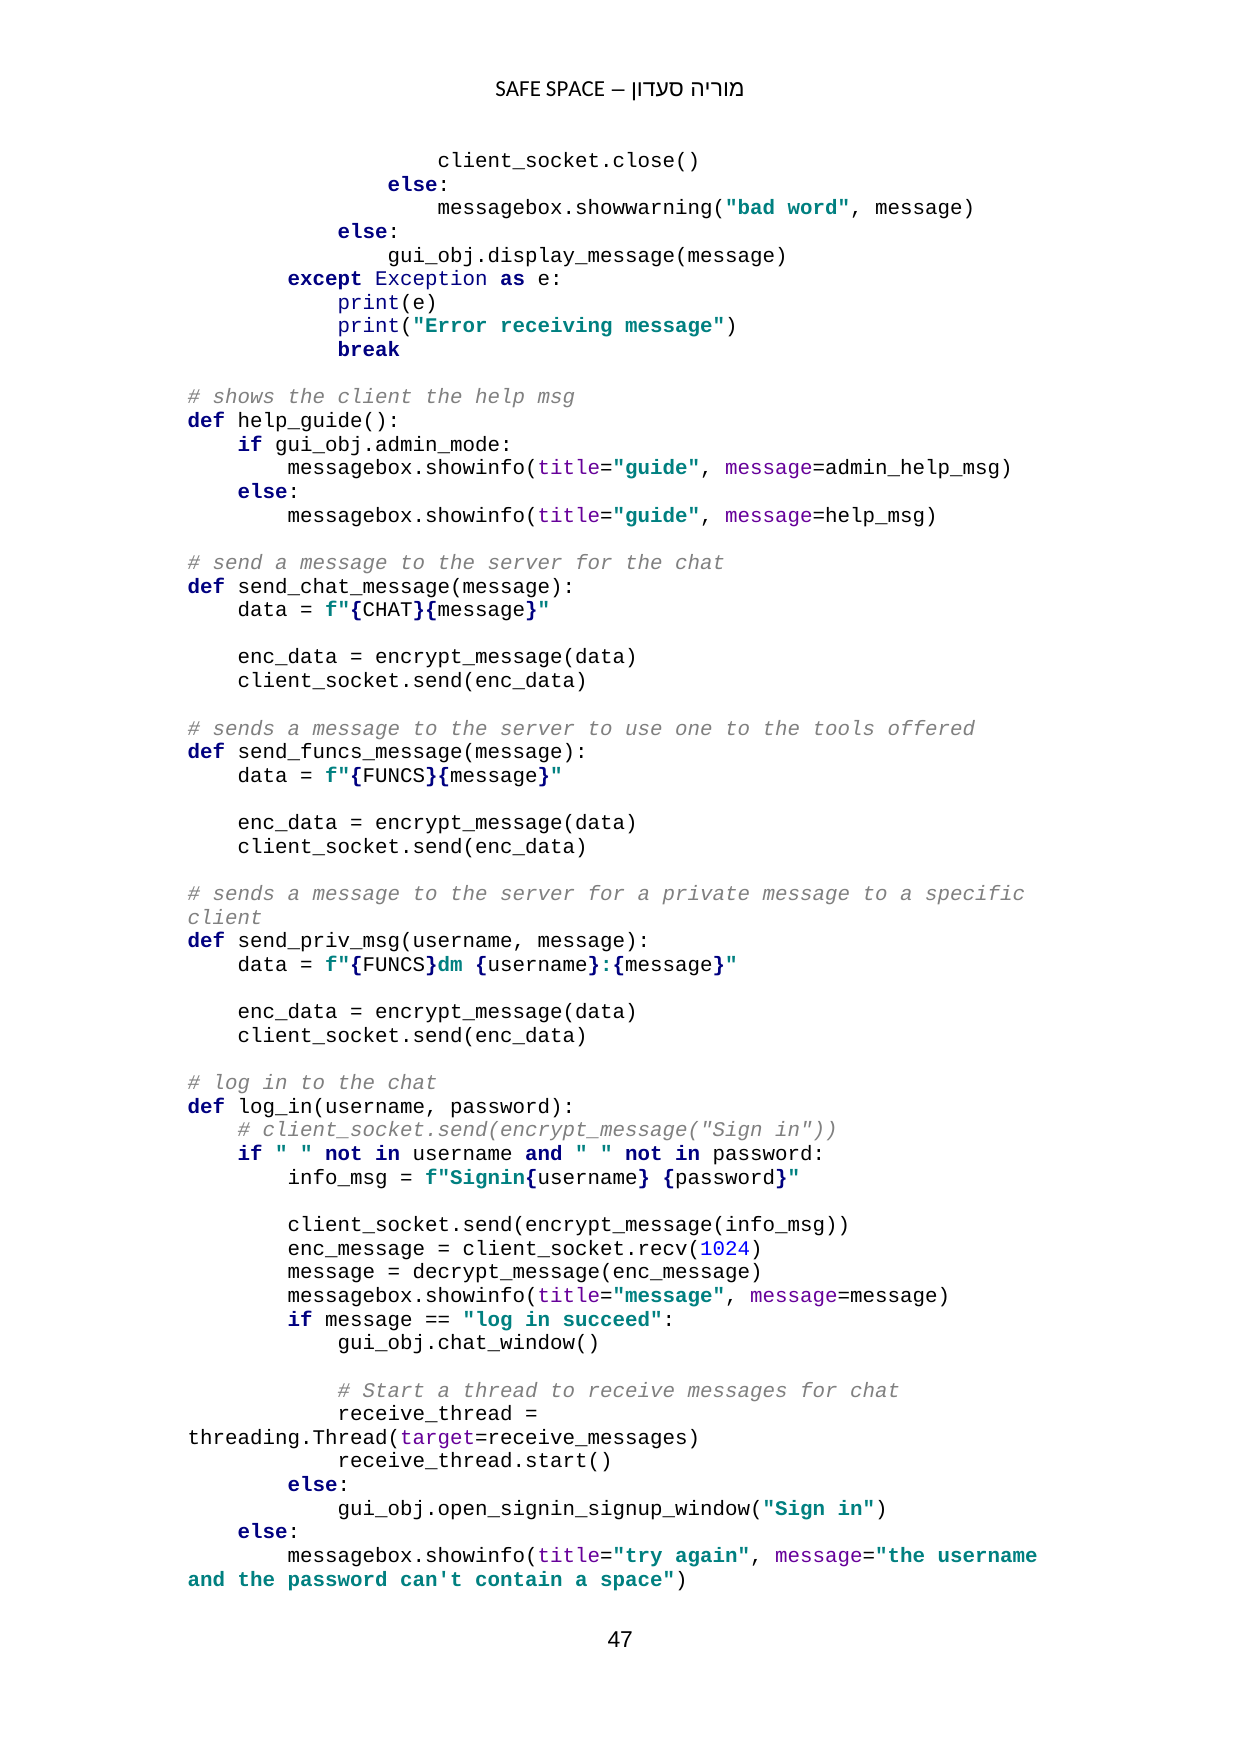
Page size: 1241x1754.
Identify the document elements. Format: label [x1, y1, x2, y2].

text [187, 150, 1053, 1592]
